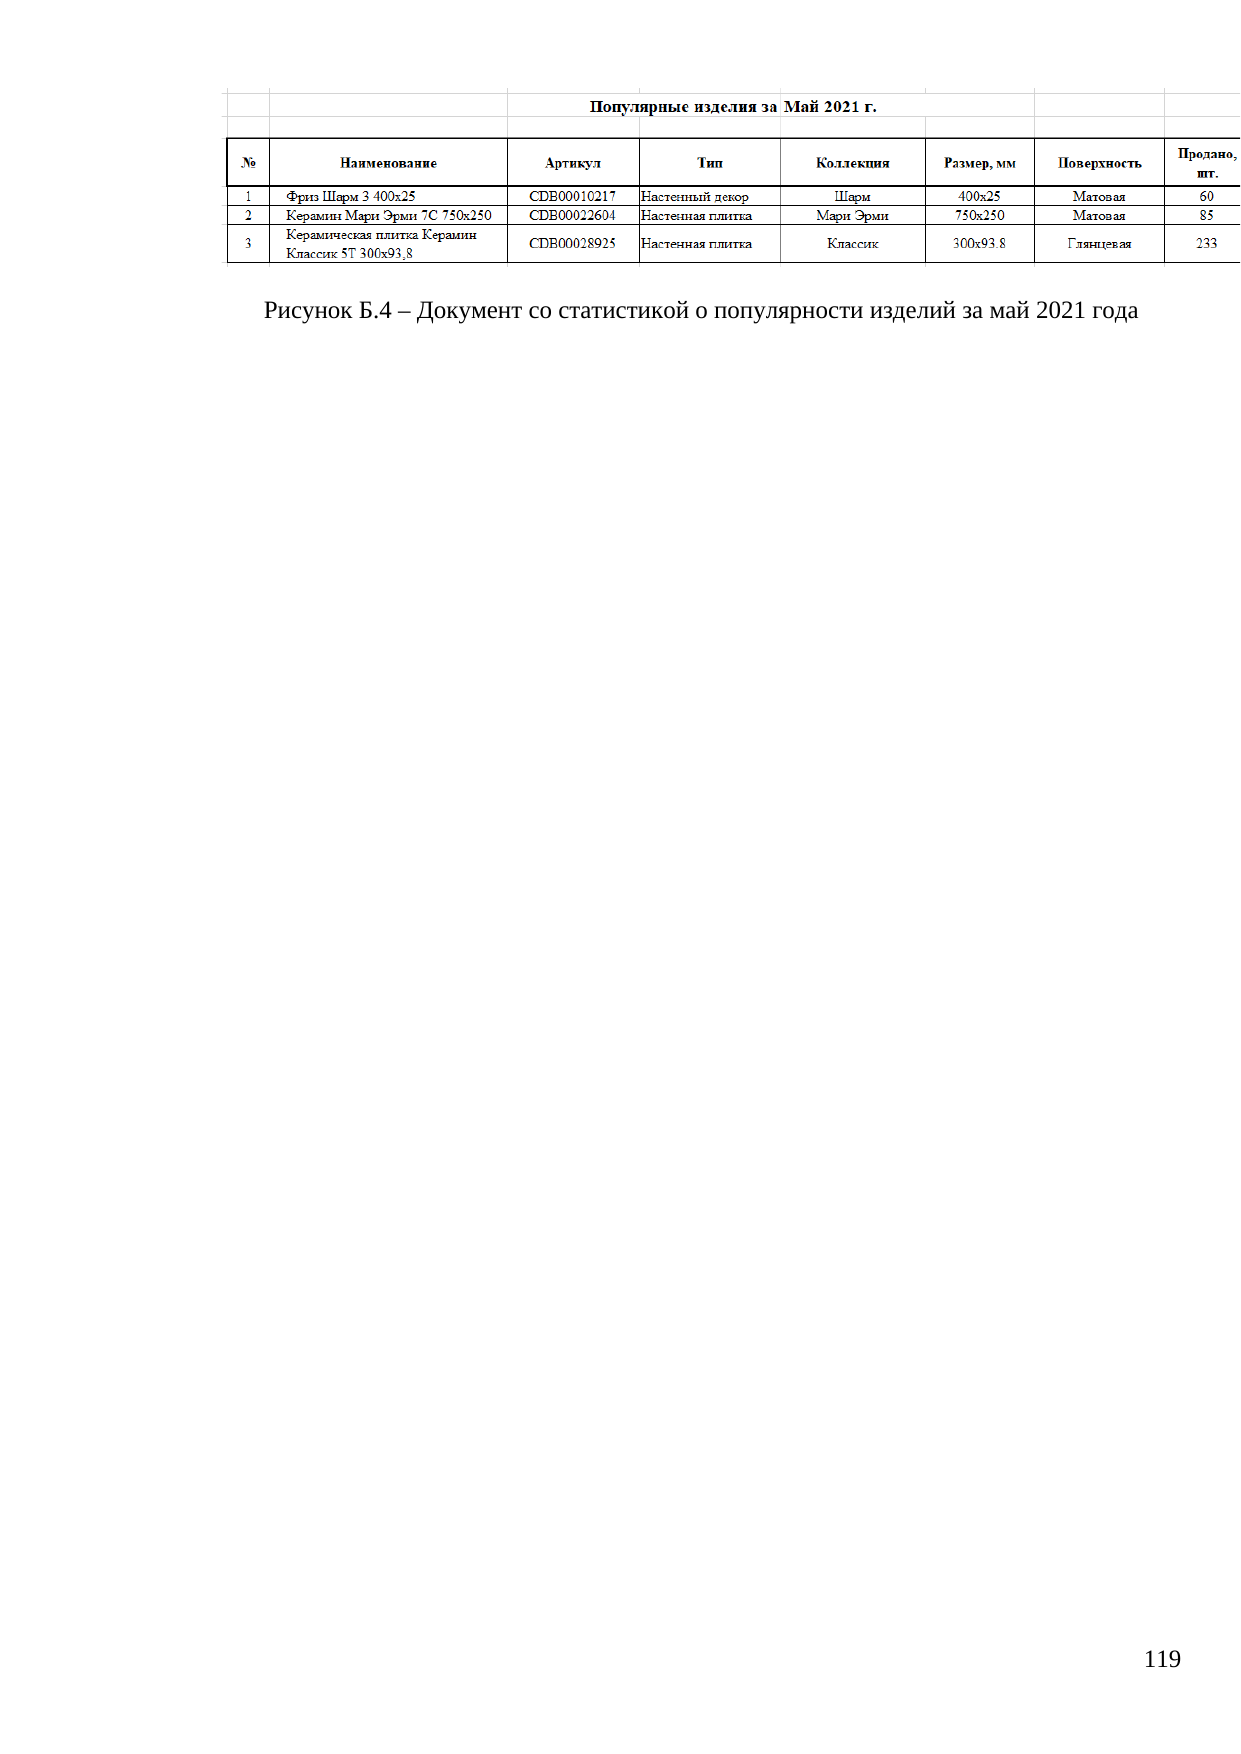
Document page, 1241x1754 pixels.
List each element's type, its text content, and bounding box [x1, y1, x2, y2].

text Рисунок Б.4 – Документ со статистикой о популярности изделий за май 2021 года [148, 295, 1181, 324]
picture [221, 88, 1241, 267]
